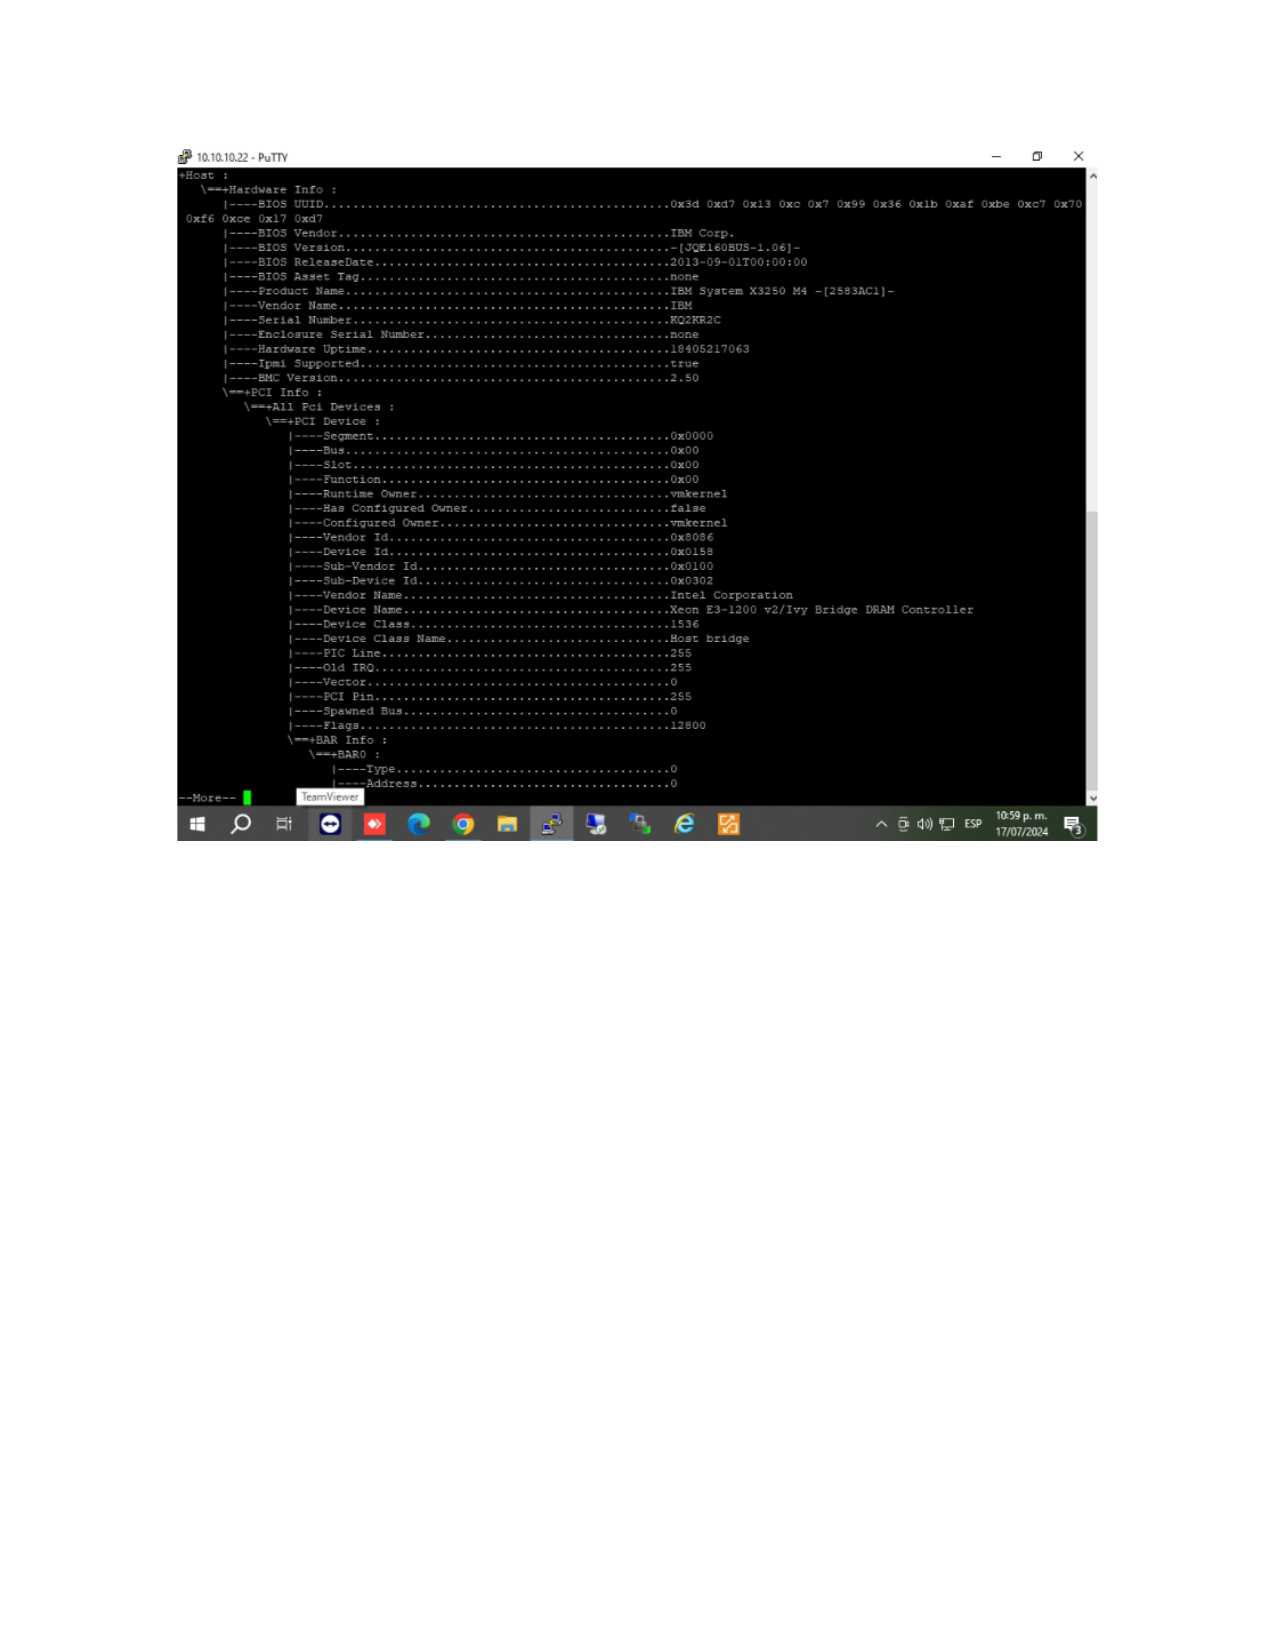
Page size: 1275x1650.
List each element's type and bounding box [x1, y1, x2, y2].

picture [177, 147, 1098, 841]
